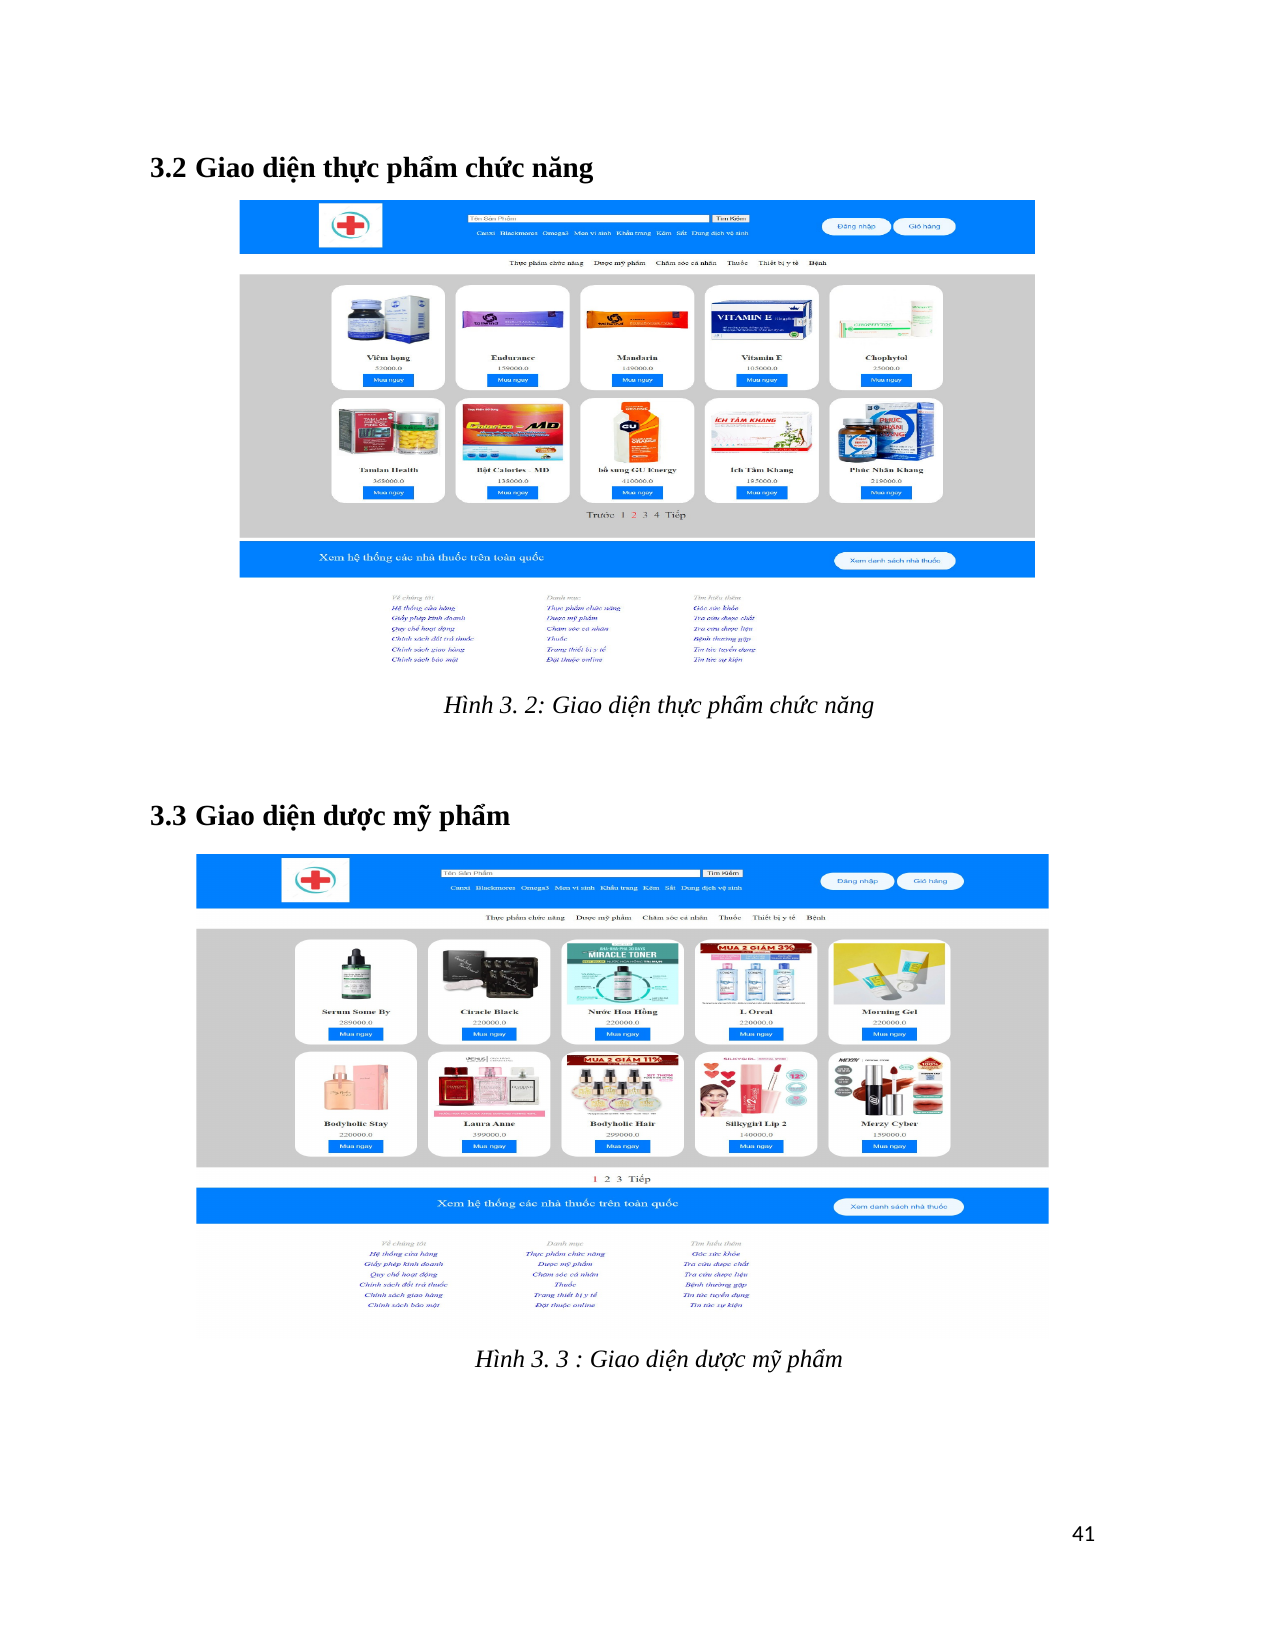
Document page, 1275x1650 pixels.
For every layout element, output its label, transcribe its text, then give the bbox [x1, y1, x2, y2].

list Giao diện thực phẩm chức năng [150, 150, 1095, 183]
picture [239, 200, 1035, 686]
picture [196, 854, 1049, 1339]
list Giao diện dược mỹ phẩm [150, 798, 1095, 832]
